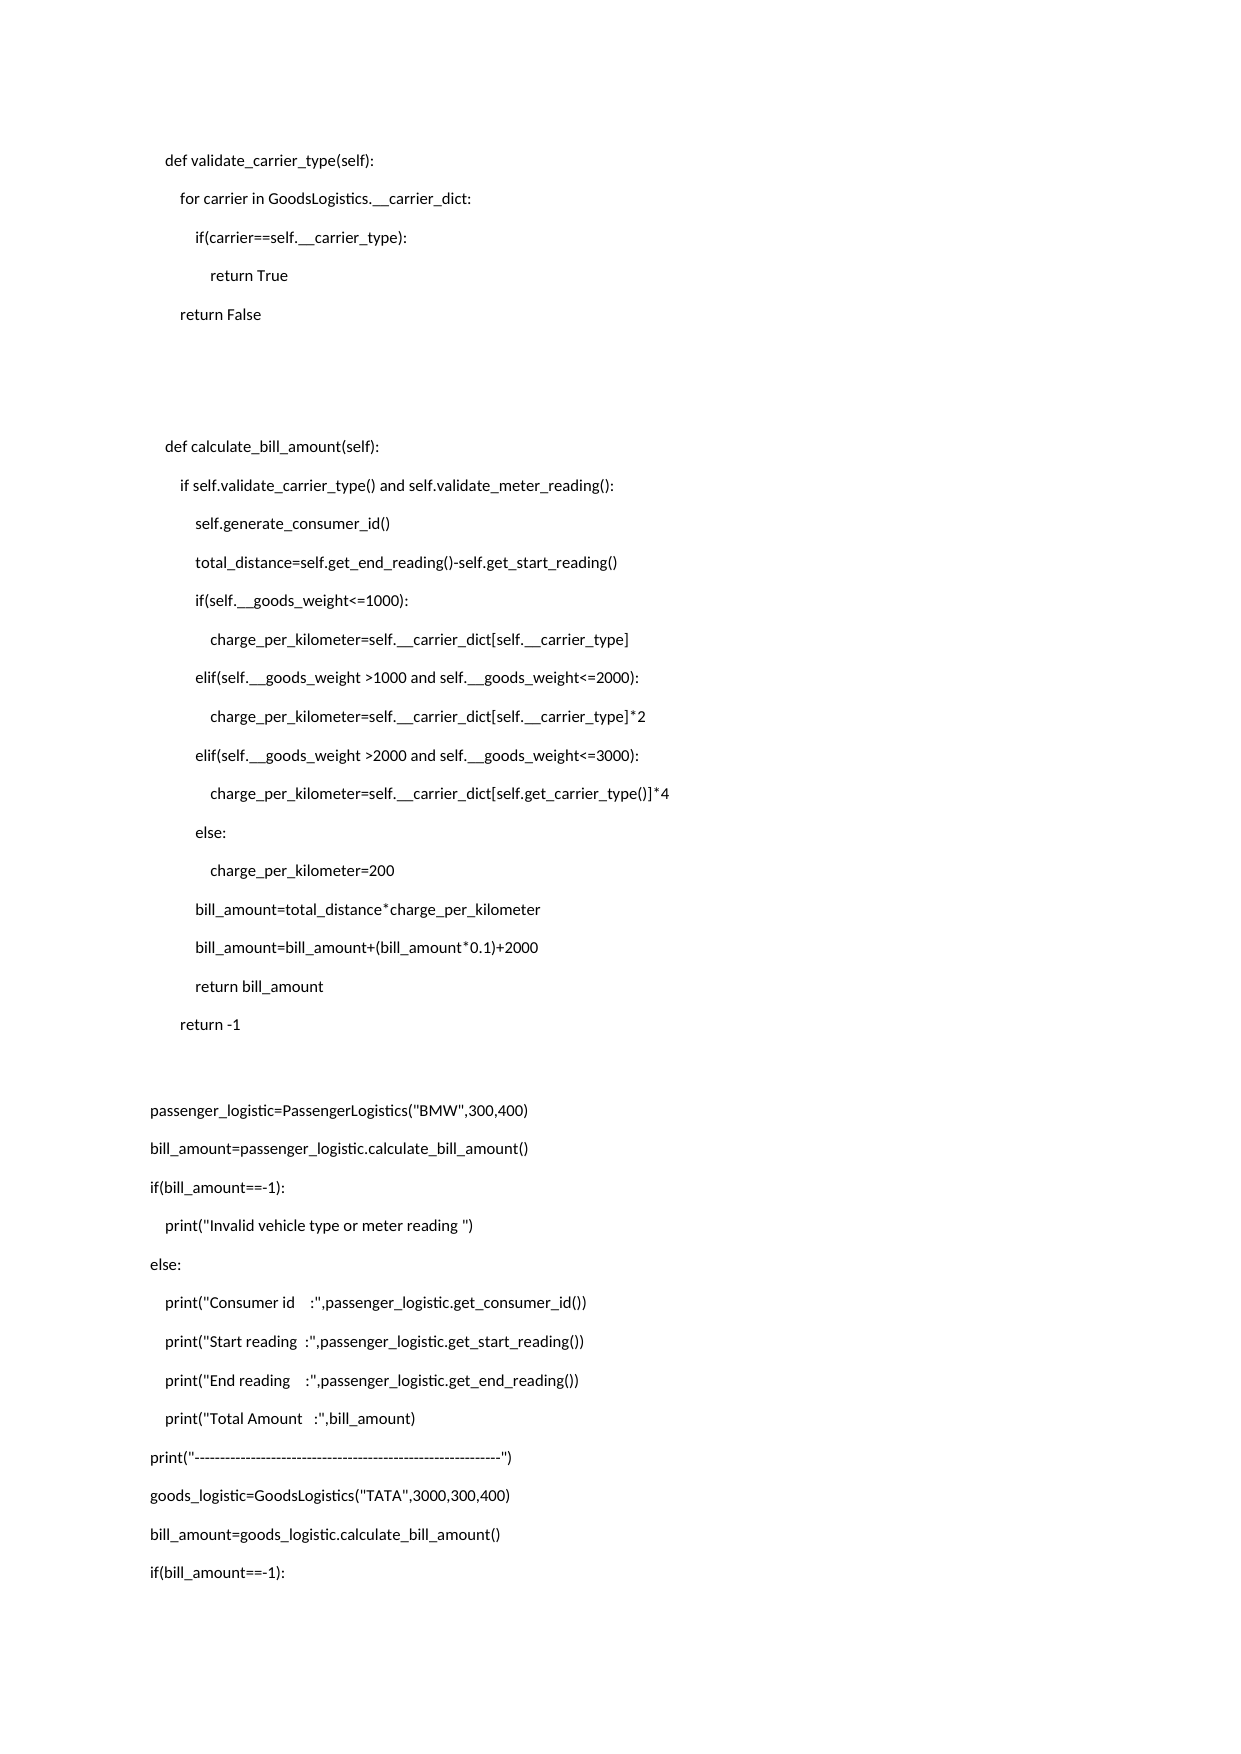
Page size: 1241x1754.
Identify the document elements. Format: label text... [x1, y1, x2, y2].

text return bill_amount [150, 976, 1090, 996]
text charge_per_kilometer=200 [150, 860, 1090, 881]
text if(carrier==self.__carrier_type): [150, 227, 1090, 247]
text goods_logistic=GoodsLogistics("TATA",3000,300,400) [150, 1485, 1090, 1506]
text passenger_logistic=PassengerLogistics("BMW",300,400) [150, 1100, 1090, 1120]
text bill_amount=goods_logistic.calculate_bill_amount() [150, 1524, 1090, 1544]
text self.generate_consumer_id() [150, 513, 1090, 534]
text bill_amount=total_distance*charge_per_kilometer [150, 899, 1090, 919]
text print("End reading :",passenger_logistic.get_end_reading()) [150, 1370, 1090, 1390]
text charge_per_kilometer=self.__carrier_dict[self.get_carrier_type()]*4 [150, 783, 1090, 804]
text return False [150, 304, 1090, 324]
text return -1 [150, 1014, 1090, 1035]
text if(self.__goods_weight<=1000): [150, 591, 1090, 611]
text print("Start reading :",passenger_logistic.get_start_reading()) [150, 1331, 1090, 1352]
text if(bill_amount==-1): [150, 1562, 1090, 1583]
text bill_amount=passenger_logistic.calculate_bill_amount() [150, 1138, 1090, 1159]
text else: [150, 1254, 1090, 1274]
text bill_amount=bill_amount+(bill_amount*0.1)+2000 [150, 937, 1090, 958]
text def validate_carrier_type(self): [150, 150, 1090, 170]
text elif(self.__goods_weight >1000 and self.__goods_weight<=2000): [150, 668, 1090, 688]
text elif(self.__goods_weight >2000 and self.__goods_weight<=3000): [150, 745, 1090, 765]
text if(bill_amount==-1): [150, 1177, 1090, 1197]
text def calculate_bill_amount(self): [150, 436, 1090, 457]
text total_distance=self.get_end_reading()-self.get_start_reading() [150, 552, 1090, 572]
text print("Invalid vehicle type or meter reading ") [150, 1216, 1090, 1236]
text else: [150, 822, 1090, 842]
text print("Total Amount :",bill_amount) [150, 1408, 1090, 1429]
text charge_per_kilometer=self.__carrier_dict[self.__carrier_type]*2 [150, 706, 1090, 727]
text return True [150, 266, 1090, 286]
text for carrier in GoodsLogistics.__carrier_dict: [150, 188, 1090, 209]
text print("Consumer id :",passenger_logistic.get_consumer_id()) [150, 1293, 1090, 1313]
text charge_per_kilometer=self.__carrier_dict[self.__carrier_type] [150, 629, 1090, 649]
text if self.validate_carrier_type() and self.validate_meter_reading(): [150, 475, 1090, 495]
text print("------------------------------------------------------------") [150, 1447, 1090, 1467]
